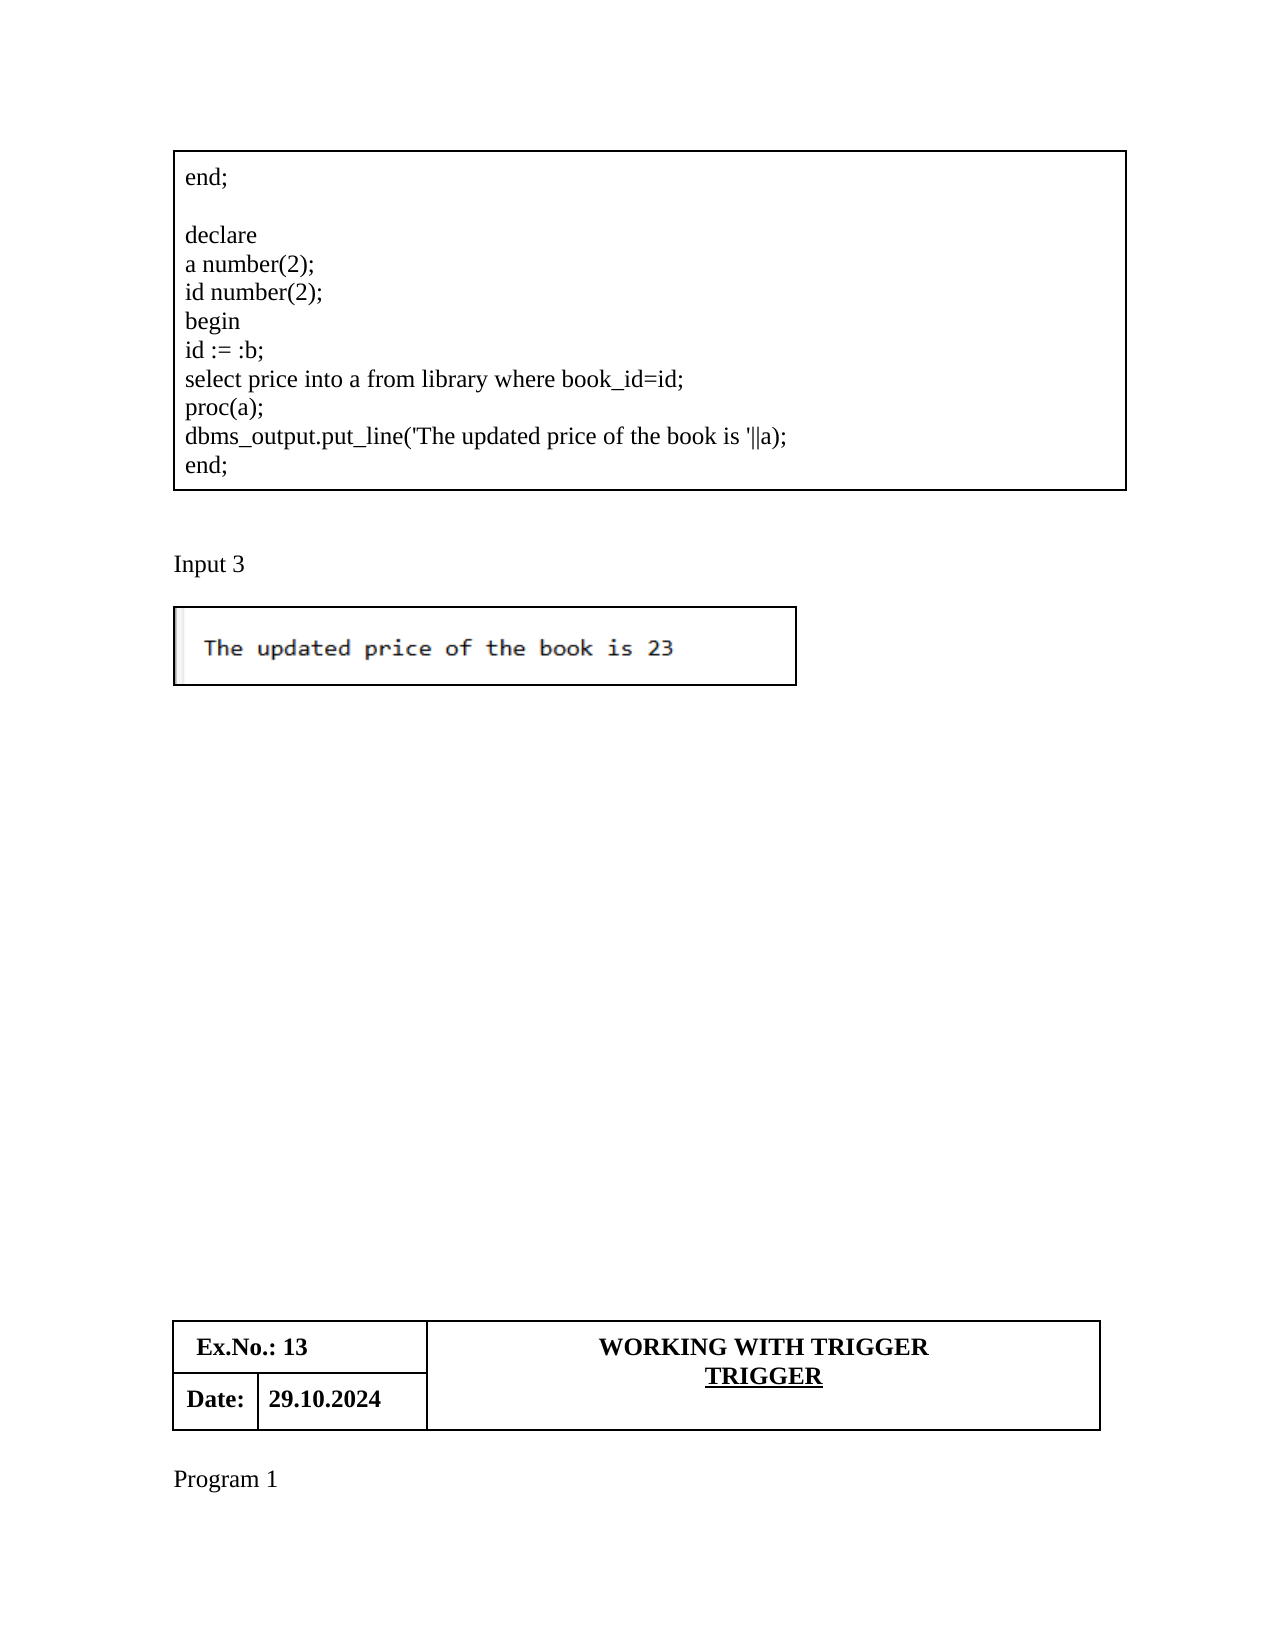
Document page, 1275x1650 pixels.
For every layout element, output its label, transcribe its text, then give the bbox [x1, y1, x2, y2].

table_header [175, 152, 1125, 489]
table_header Ex.No.: 13 [174, 1322, 426, 1372]
text Input 3 [173, 549, 1125, 577]
picture [175, 608, 795, 684]
table_header WORKING WITH TRIGGER TRIGGER [428, 1322, 1099, 1429]
text Program 1 [173, 1464, 1125, 1493]
table_cell 29.10.2024 [259, 1374, 426, 1429]
table_cell Date: [174, 1374, 257, 1429]
